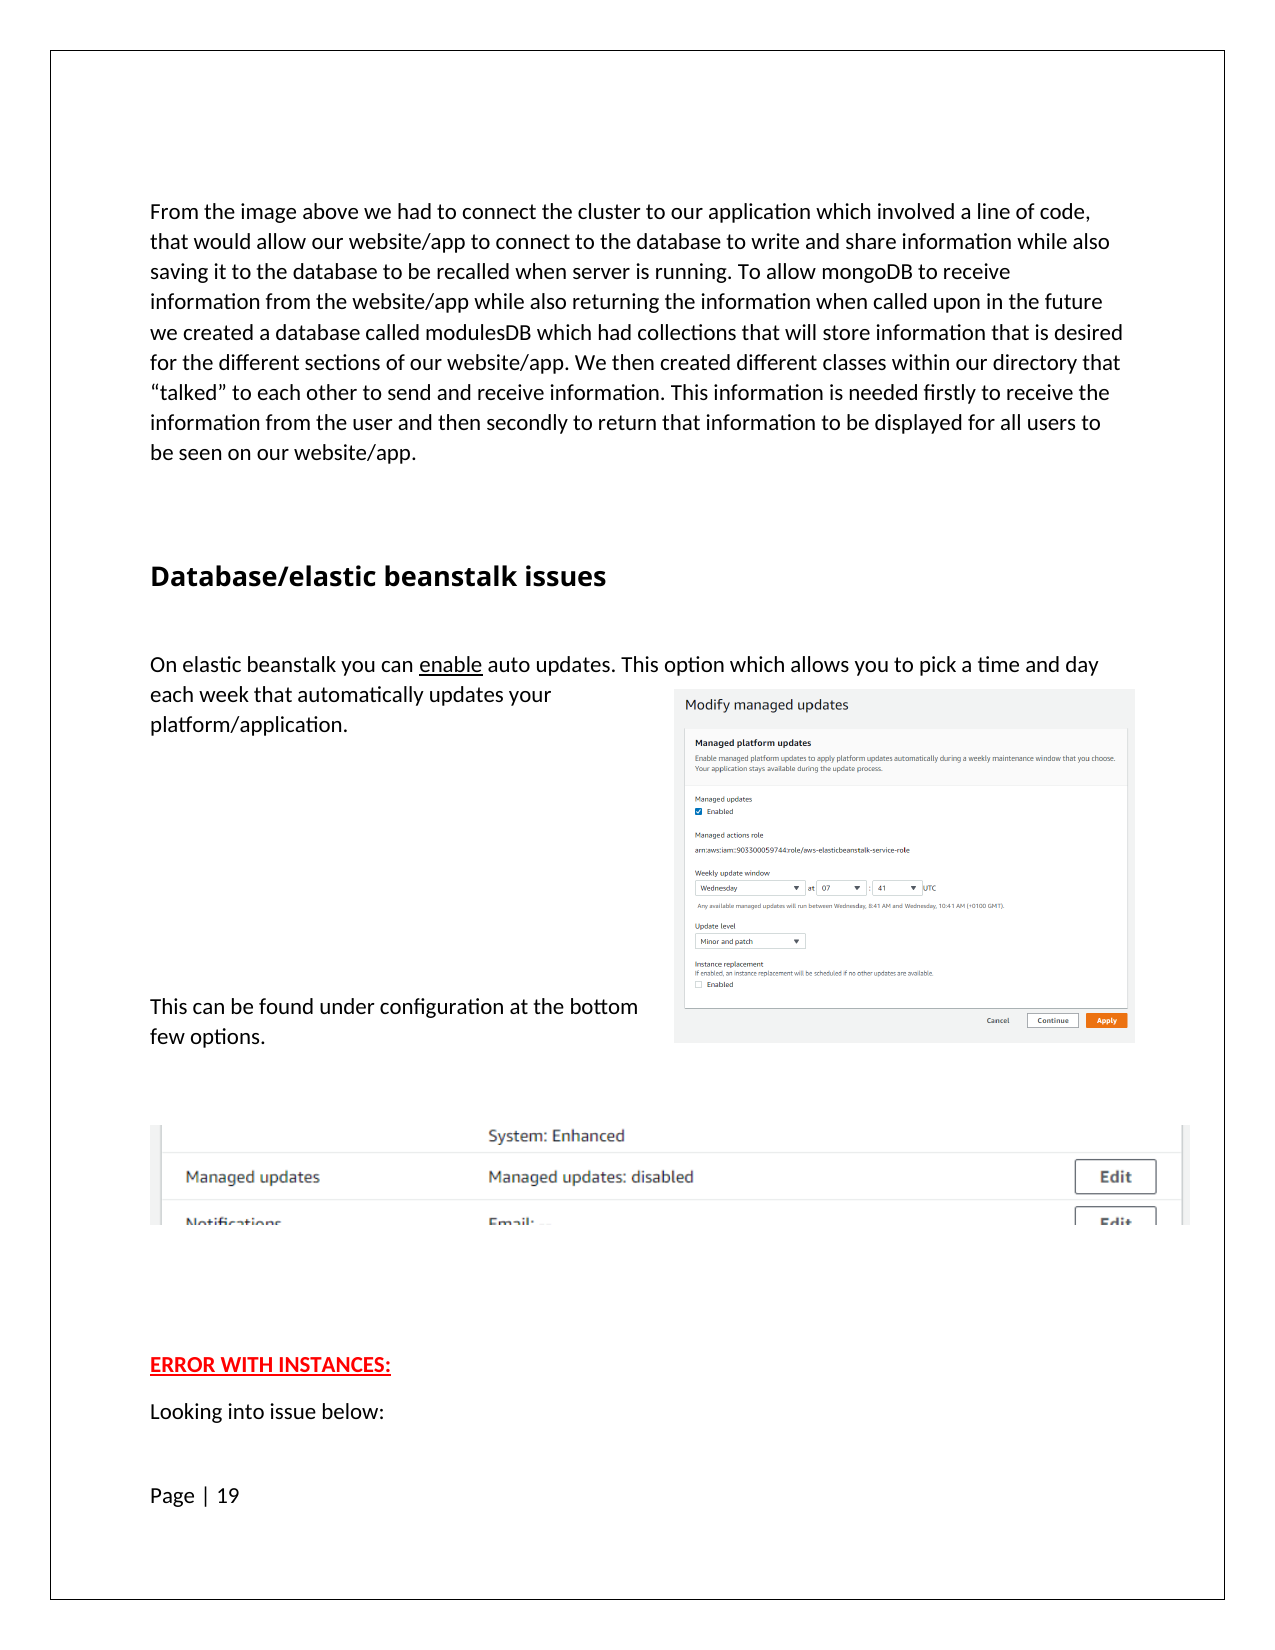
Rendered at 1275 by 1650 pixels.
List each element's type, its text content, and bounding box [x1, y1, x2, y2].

picture [150, 1125, 1190, 1225]
subtitle Database/elastic beanstalk issues [150, 557, 1125, 594]
text Looking into issue below: [150, 1397, 1125, 1425]
picture [674, 689, 1135, 1043]
text ERROR WITH INSTANCES: [150, 1350, 1125, 1378]
text This can be found under configuration at the bottom few options. [150, 992, 1125, 1050]
text From the image above we had to connect the cluster to our application which involved a line of code, that would allow our website/app to connect to the database to write and share information while also saving it to the database to be recalled when server is running. To allow mongoDB to receive information from the website/app while also returning the information when called upon in the future we created a database called modulesDB which had collections that will store information that is desired for the different sections of our website/app. We then created different classes within our directory that “talked” to each other to send and receive information. This information is needed firstly to receive the information from the user and then secondly to return that information to be displayed for all users to be seen on our website/app. [150, 197, 1125, 467]
text On elastic beanstalk you can enable auto updates. This option which allows you to pick a time and day each week that automatically updates your platform/application. [150, 650, 1125, 739]
